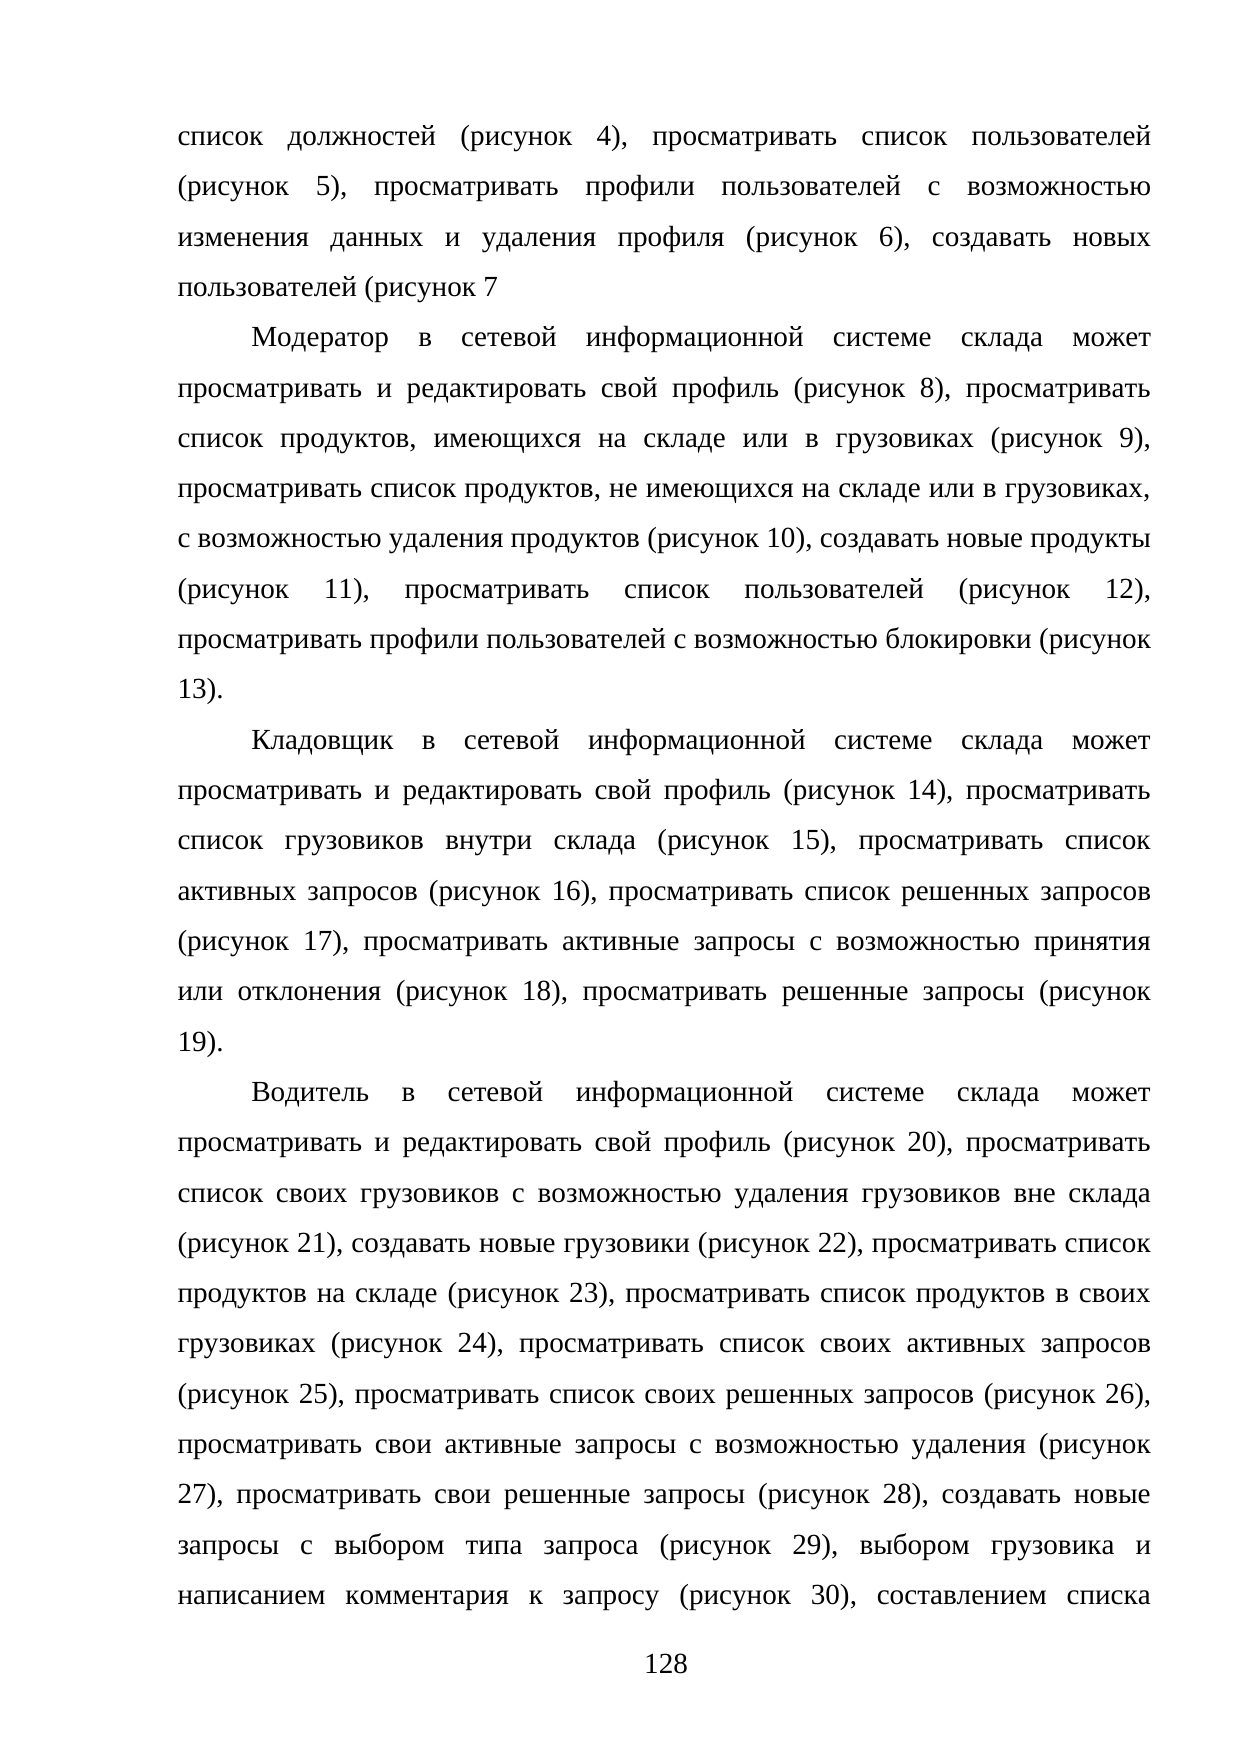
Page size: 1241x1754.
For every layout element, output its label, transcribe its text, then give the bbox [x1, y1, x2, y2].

text Модератор в сетевой информационной системе склада может просматривать и редактировать свой профиль (рисунок 8), просматривать список продуктов, имеющихся на складе или в грузовиках (рисунок 9), просматривать список продуктов, не имеющихся на складе или в грузовиках, с возможностью удаления продуктов (рисунок 10), создавать новые продукты (рисунок 11), просматривать список пользователей (рисунок 12), просматривать профили пользователей с возможностью блокировки (рисунок 13). [177, 319, 1152, 705]
text Кладовщик в сетевой информационной системе склада может просматривать и редактировать свой профиль (рисунок 14), просматривать список грузовиков внутри склада (рисунок 15), просматривать список активных запросов (рисунок 16), просматривать список решенных запросов (рисунок 17), просматривать активные запросы с возможностью принятия или отклонения (рисунок 18), просматривать решенные запросы (рисунок 19). [177, 722, 1152, 1057]
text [177, 118, 1152, 303]
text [177, 1074, 1152, 1611]
